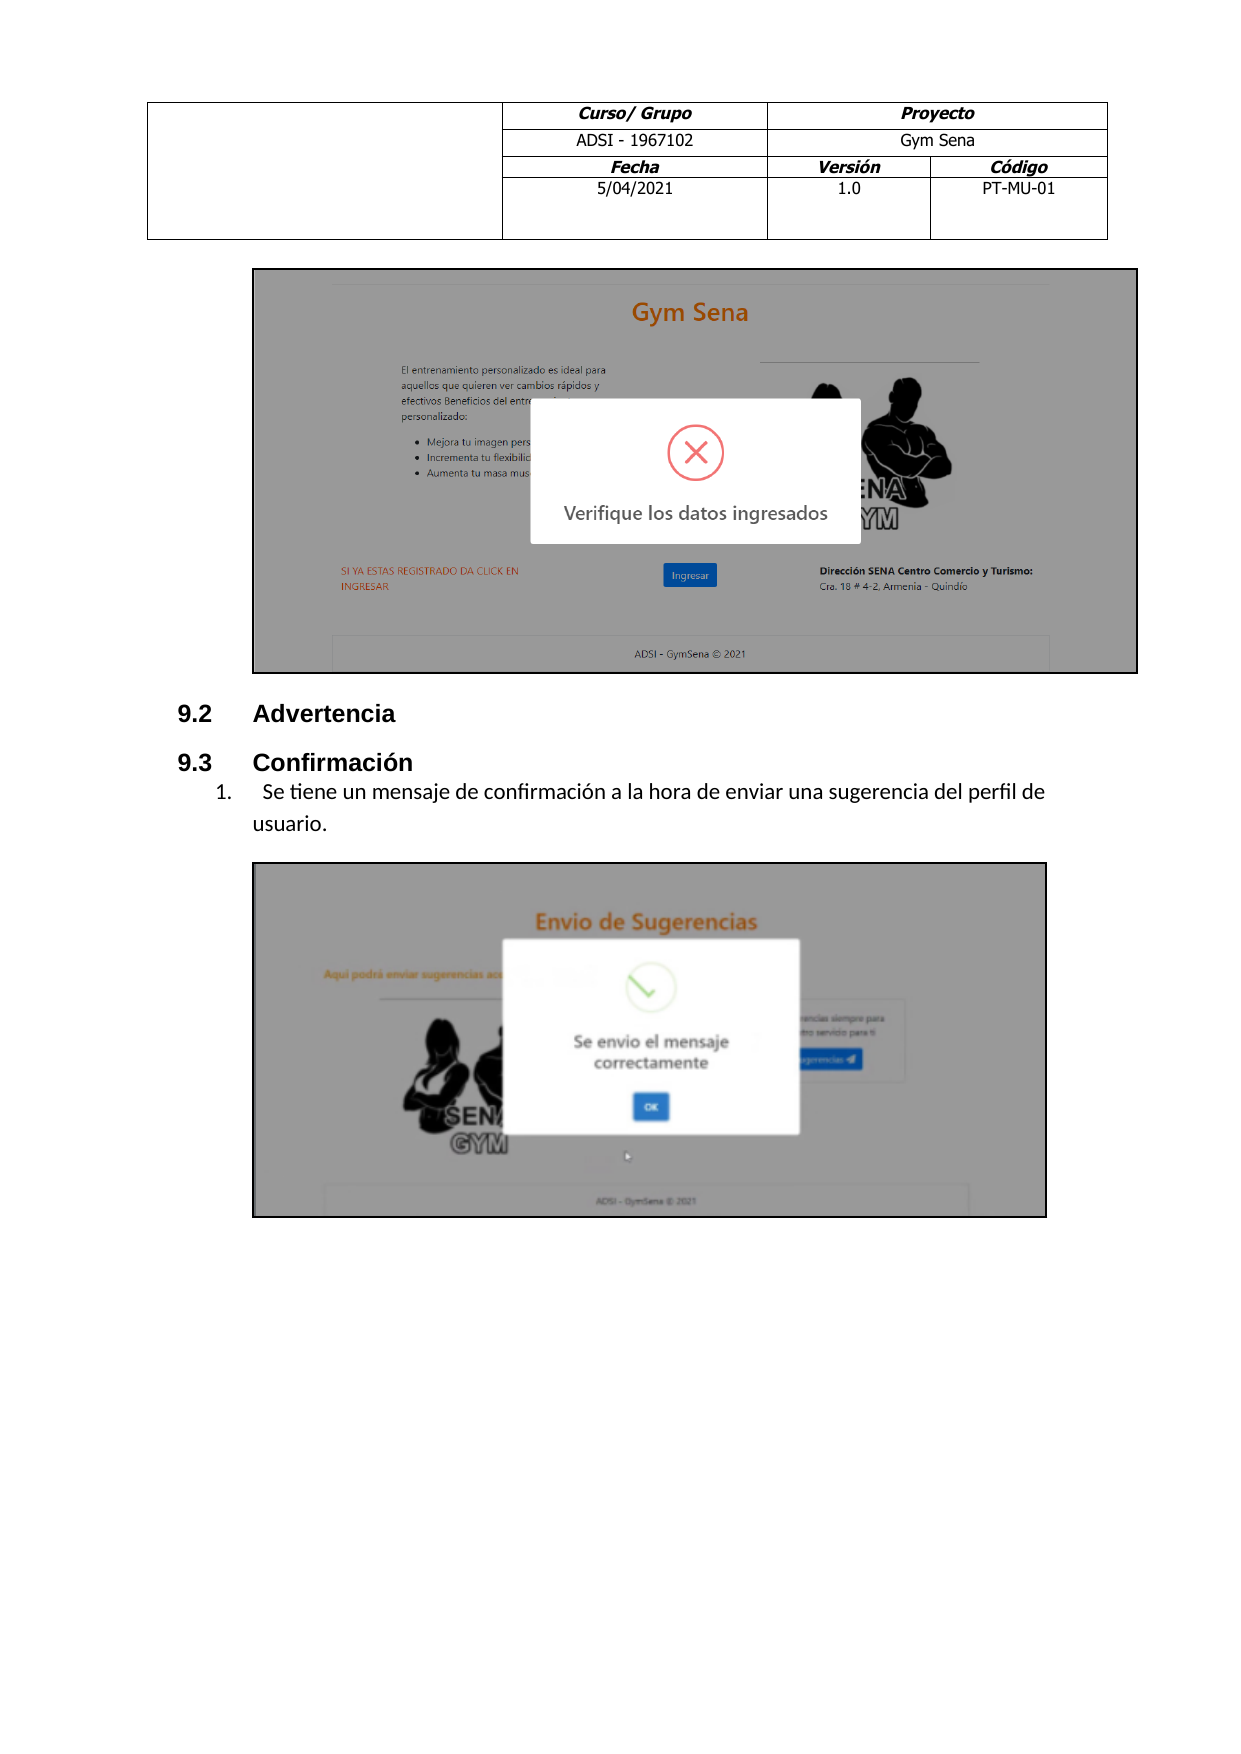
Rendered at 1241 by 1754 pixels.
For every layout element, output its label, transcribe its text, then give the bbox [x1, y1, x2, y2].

picture [254, 270, 1136, 672]
subtitle 9.3 Confirmación [177, 748, 1063, 777]
subtitle 9.2 Advertencia [177, 699, 1063, 727]
list Se tiene un mensaje de confirmación a la hora de enviar una sugerencia del perfil de usuario. [215, 777, 1063, 837]
picture [254, 864, 1045, 1216]
